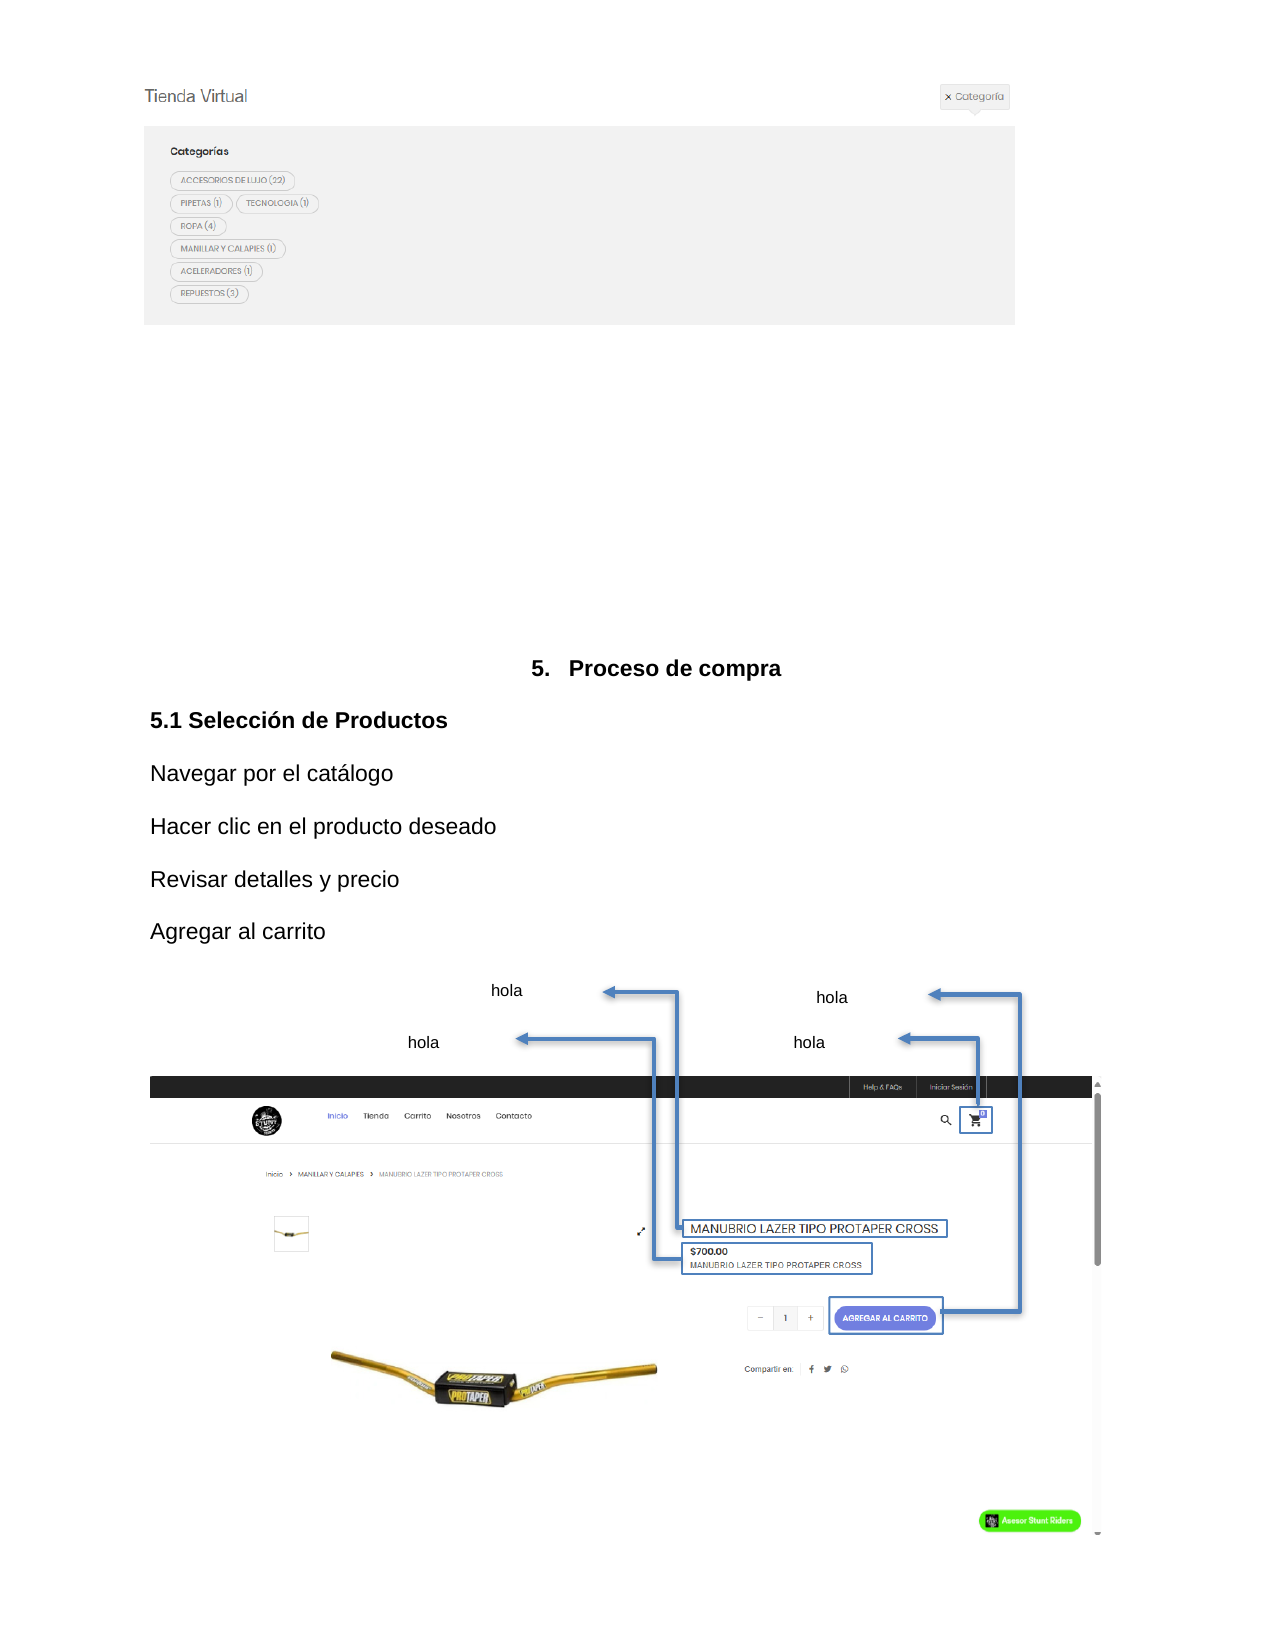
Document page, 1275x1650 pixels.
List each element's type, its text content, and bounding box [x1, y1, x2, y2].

text Hacer clic en el producto deseado [75, 813, 1200, 839]
text Agregar al carrito [75, 918, 1200, 945]
picture [136, 76, 1033, 336]
picture [684, 1221, 946, 1236]
text Navegar por el catálogo [75, 760, 1200, 787]
picture [683, 1244, 871, 1273]
subtitle 5.1 Selección de Productos [75, 707, 1200, 734]
text Revisar detalles y precio [75, 866, 1200, 892]
picture [961, 1108, 991, 1132]
picture [831, 1299, 941, 1332]
subtitle Proceso de compra [112, 655, 1200, 681]
picture [150, 1076, 1102, 1535]
